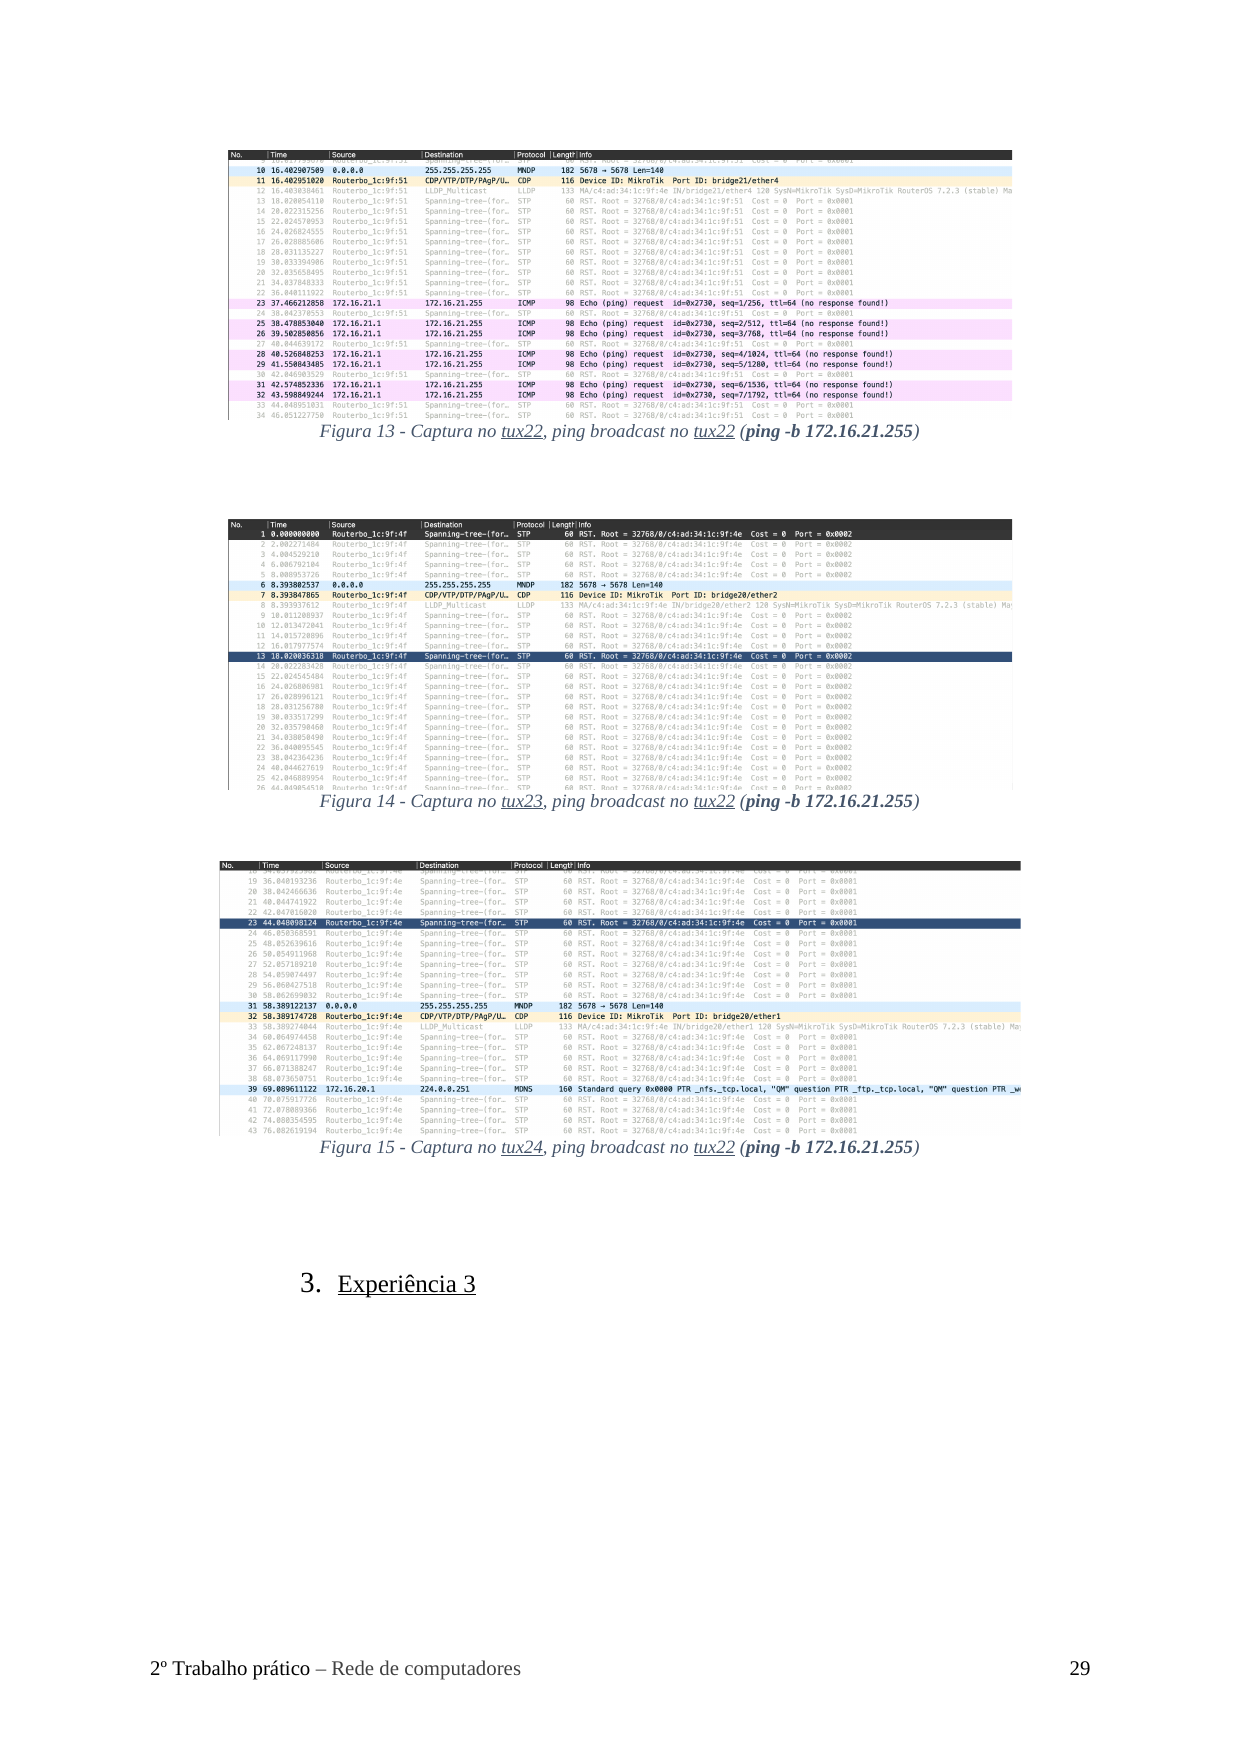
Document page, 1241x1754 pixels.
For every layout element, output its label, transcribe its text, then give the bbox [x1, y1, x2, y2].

picture [228, 150, 1013, 420]
picture [219, 861, 1021, 1136]
text Figura 14 - Captura no tux23, ping broadcast no tux22 (ping -b 172.16.21.255) [150, 790, 1090, 811]
text Figura 15 - Captura no tux24, ping broadcast no tux22 (ping -b 172.16.21.255) [150, 1136, 1090, 1158]
list Experiência 3 [300, 1265, 1090, 1298]
picture [228, 519, 1013, 790]
text Figura 13 - Captura no tux22, ping broadcast no tux22 (ping -b 172.16.21.255) [150, 420, 1090, 441]
